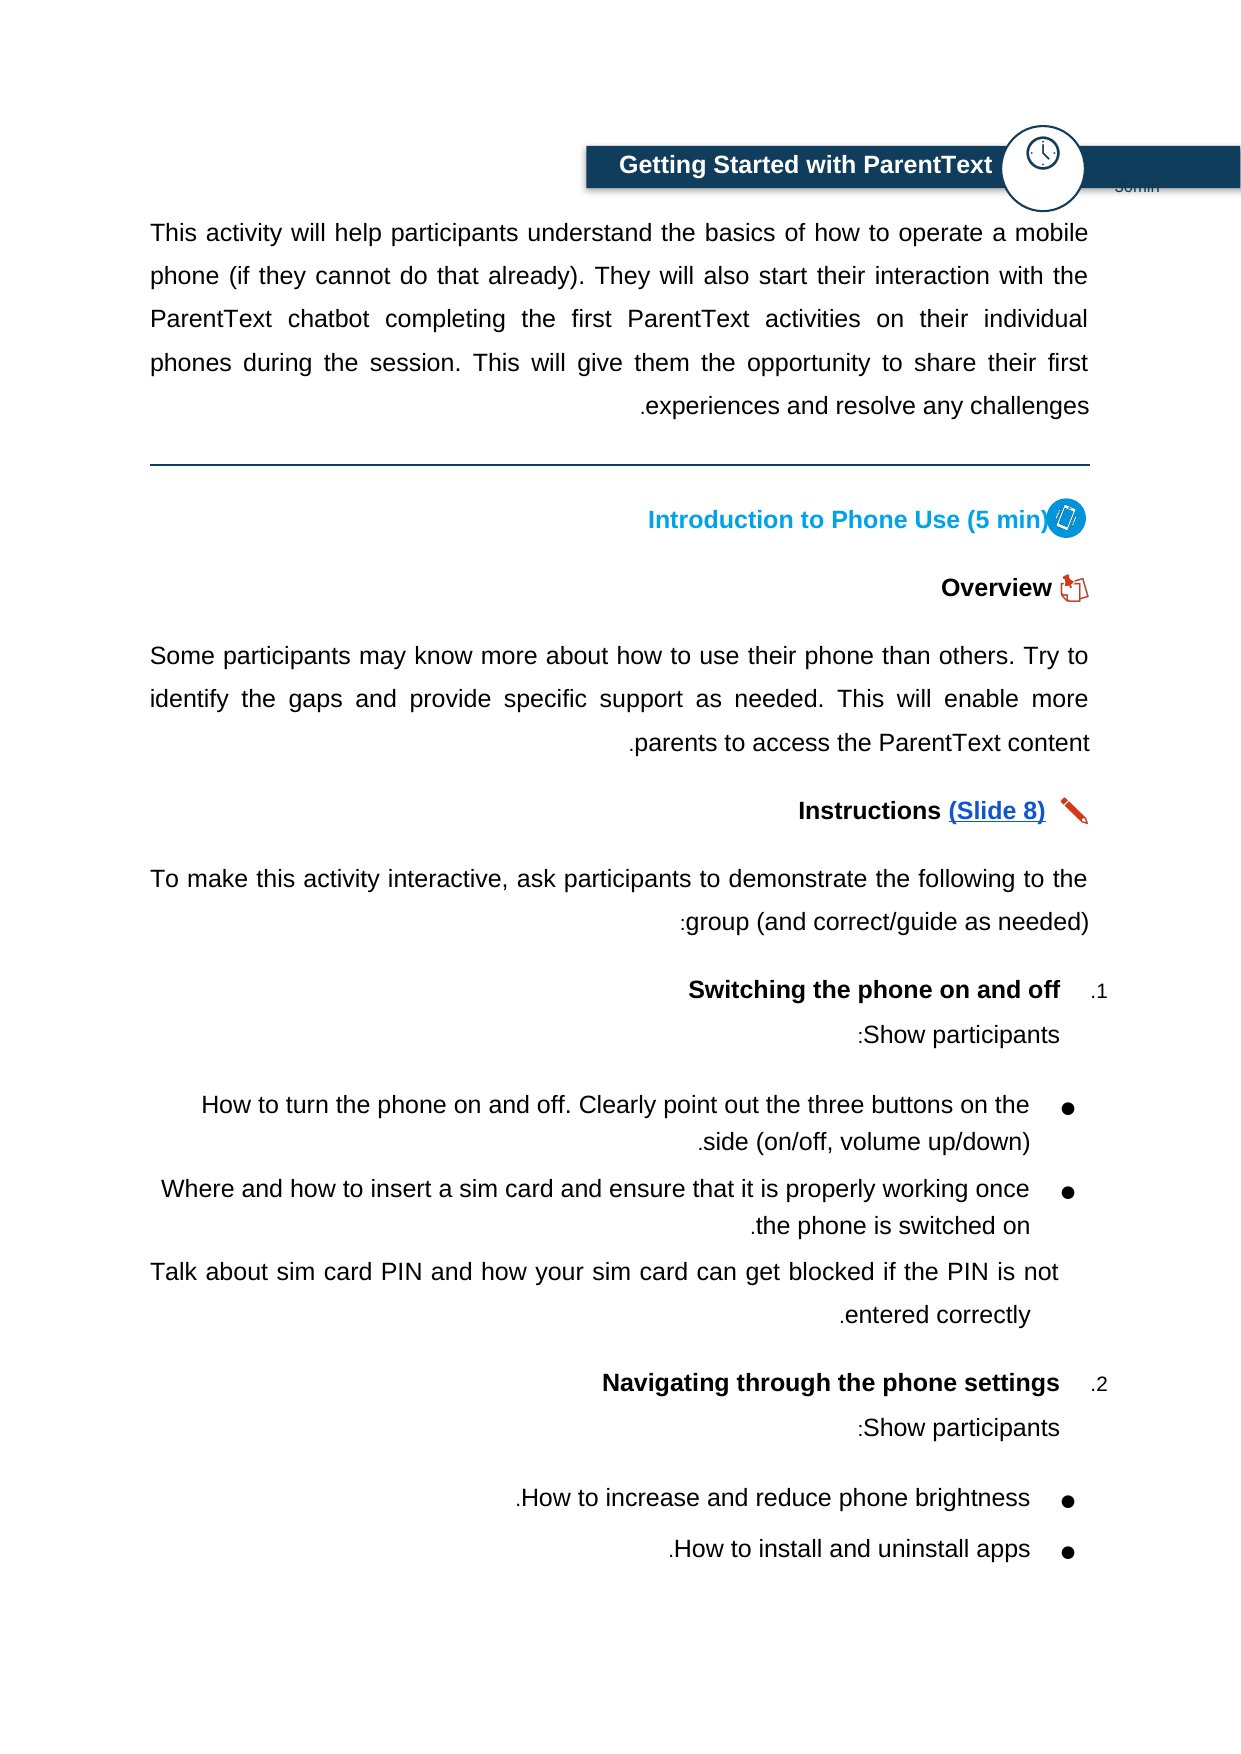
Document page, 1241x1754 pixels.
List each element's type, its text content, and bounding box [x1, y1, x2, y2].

picture [1058, 573, 1091, 605]
text Show participants: [150, 1413, 1061, 1442]
picture [1022, 132, 1064, 174]
picture [1058, 795, 1091, 827]
text Some participants may know more about how to use their phone than others. Try to identify the gaps and provide specific support as needed. This will enable more parents to access the ParentText content. [150, 641, 1090, 756]
list Navigating through the phone settings [150, 1368, 1090, 1397]
text This activity will help participants understand the basics of how to operate a mobile phone (if they cannot do that already). They will also start their interaction with the ParentText chatbot completing the first ParentText activities on their individual phones during the session. This will give them the opportunity to share their first experiences and resolve any challenges. [150, 218, 1090, 419]
text Show participants: [150, 1021, 1090, 1049]
text To make this activity interactive, ask participants to demonstrate the following to the group (and correct/guide as needed): [150, 864, 1090, 936]
list Switching the phone on and off [150, 975, 1090, 1004]
list How to install and uninstall apps. [150, 1533, 1061, 1567]
list How to increase and reduce phone brightness. [150, 1481, 1061, 1516]
text Instructions (Slide 8) [150, 796, 1046, 824]
text Overview [150, 573, 1058, 602]
text Introduction to Phone Use (5 min) [150, 505, 1053, 534]
list How to turn the phone on and off. Clearly point out the three buttons on the side (on/off, volume up/down). [150, 1089, 1061, 1156]
subtitle Getting Started with ParentText [150, 150, 1003, 179]
text Talk about sim card PIN and how your sim card can get blocked if the PIN is not entered correctly. [150, 1257, 1061, 1328]
list Where and how to insert a sim card and ensure that it is properly working once the phone is switched on. [150, 1173, 1061, 1240]
